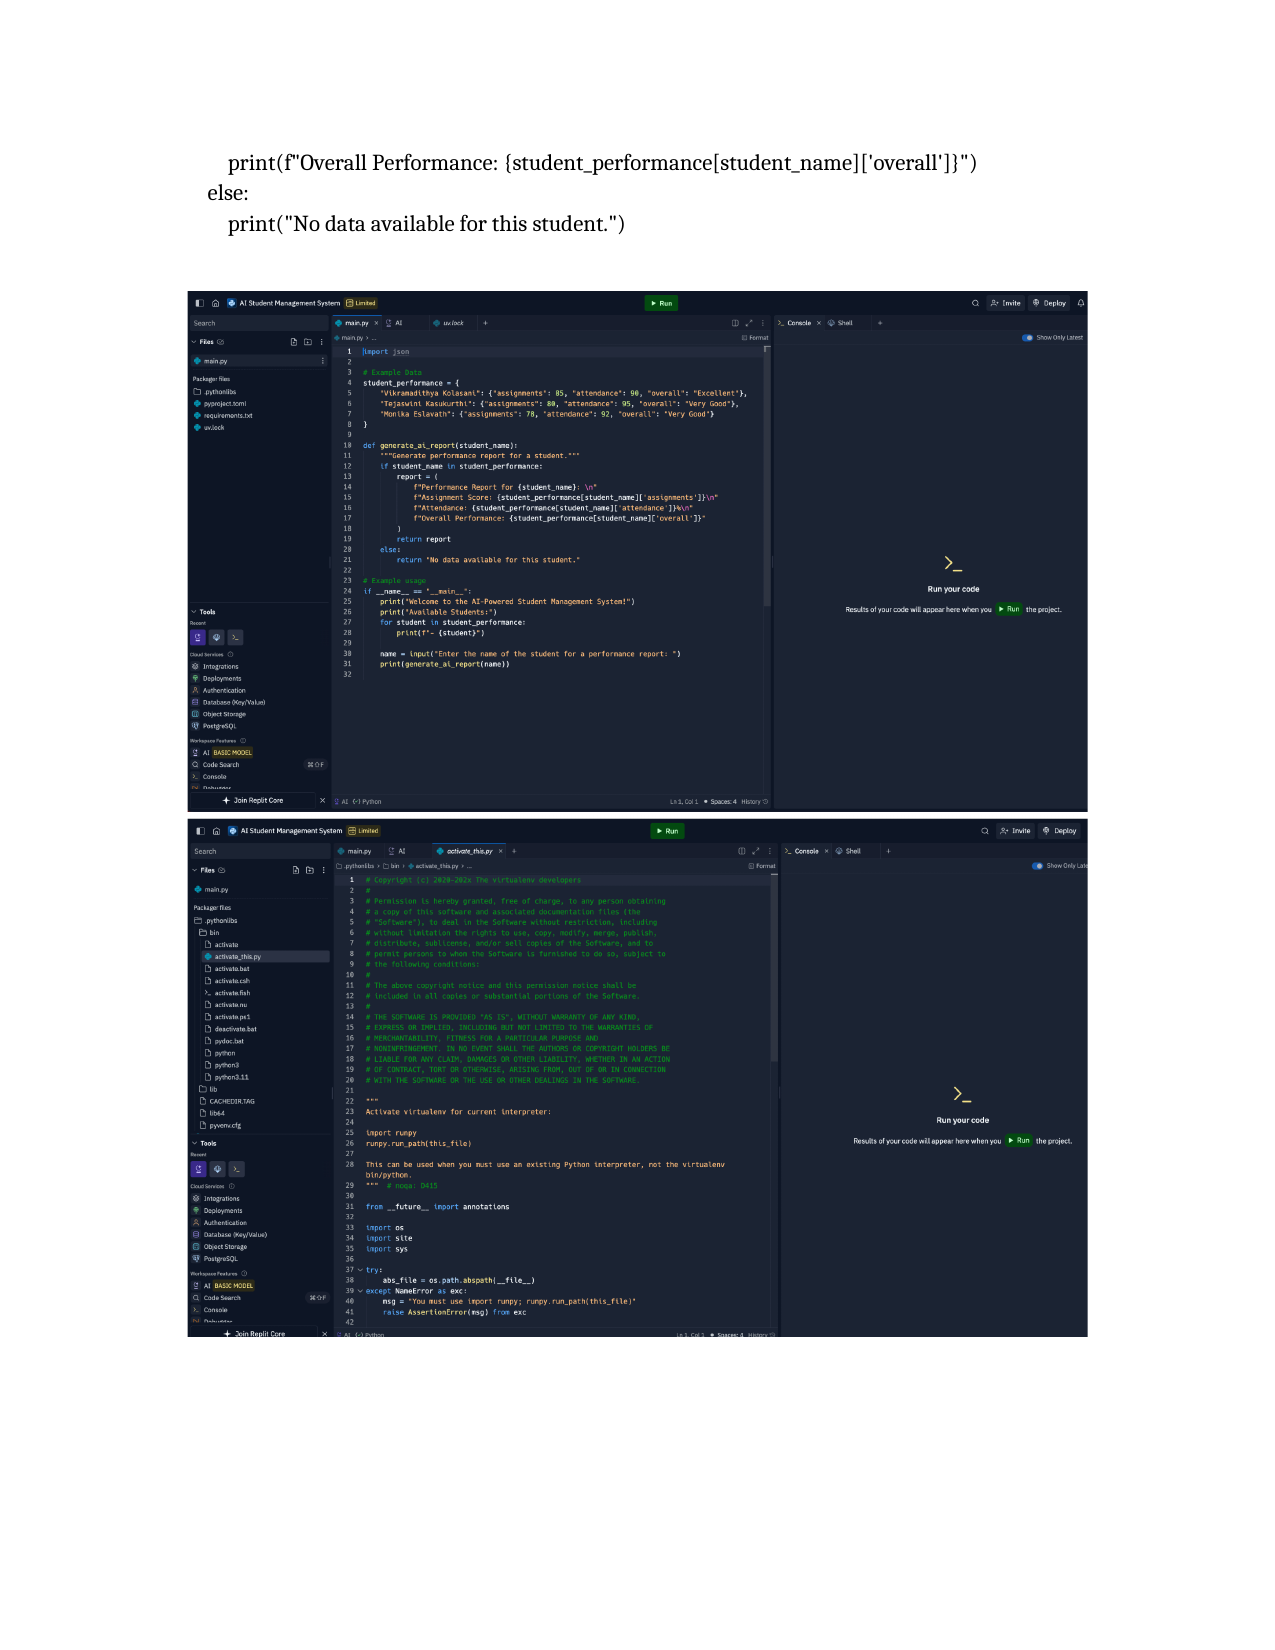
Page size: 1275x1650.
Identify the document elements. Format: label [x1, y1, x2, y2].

picture [187, 291, 1088, 812]
text [187, 150, 1087, 267]
picture [187, 815, 1088, 1337]
